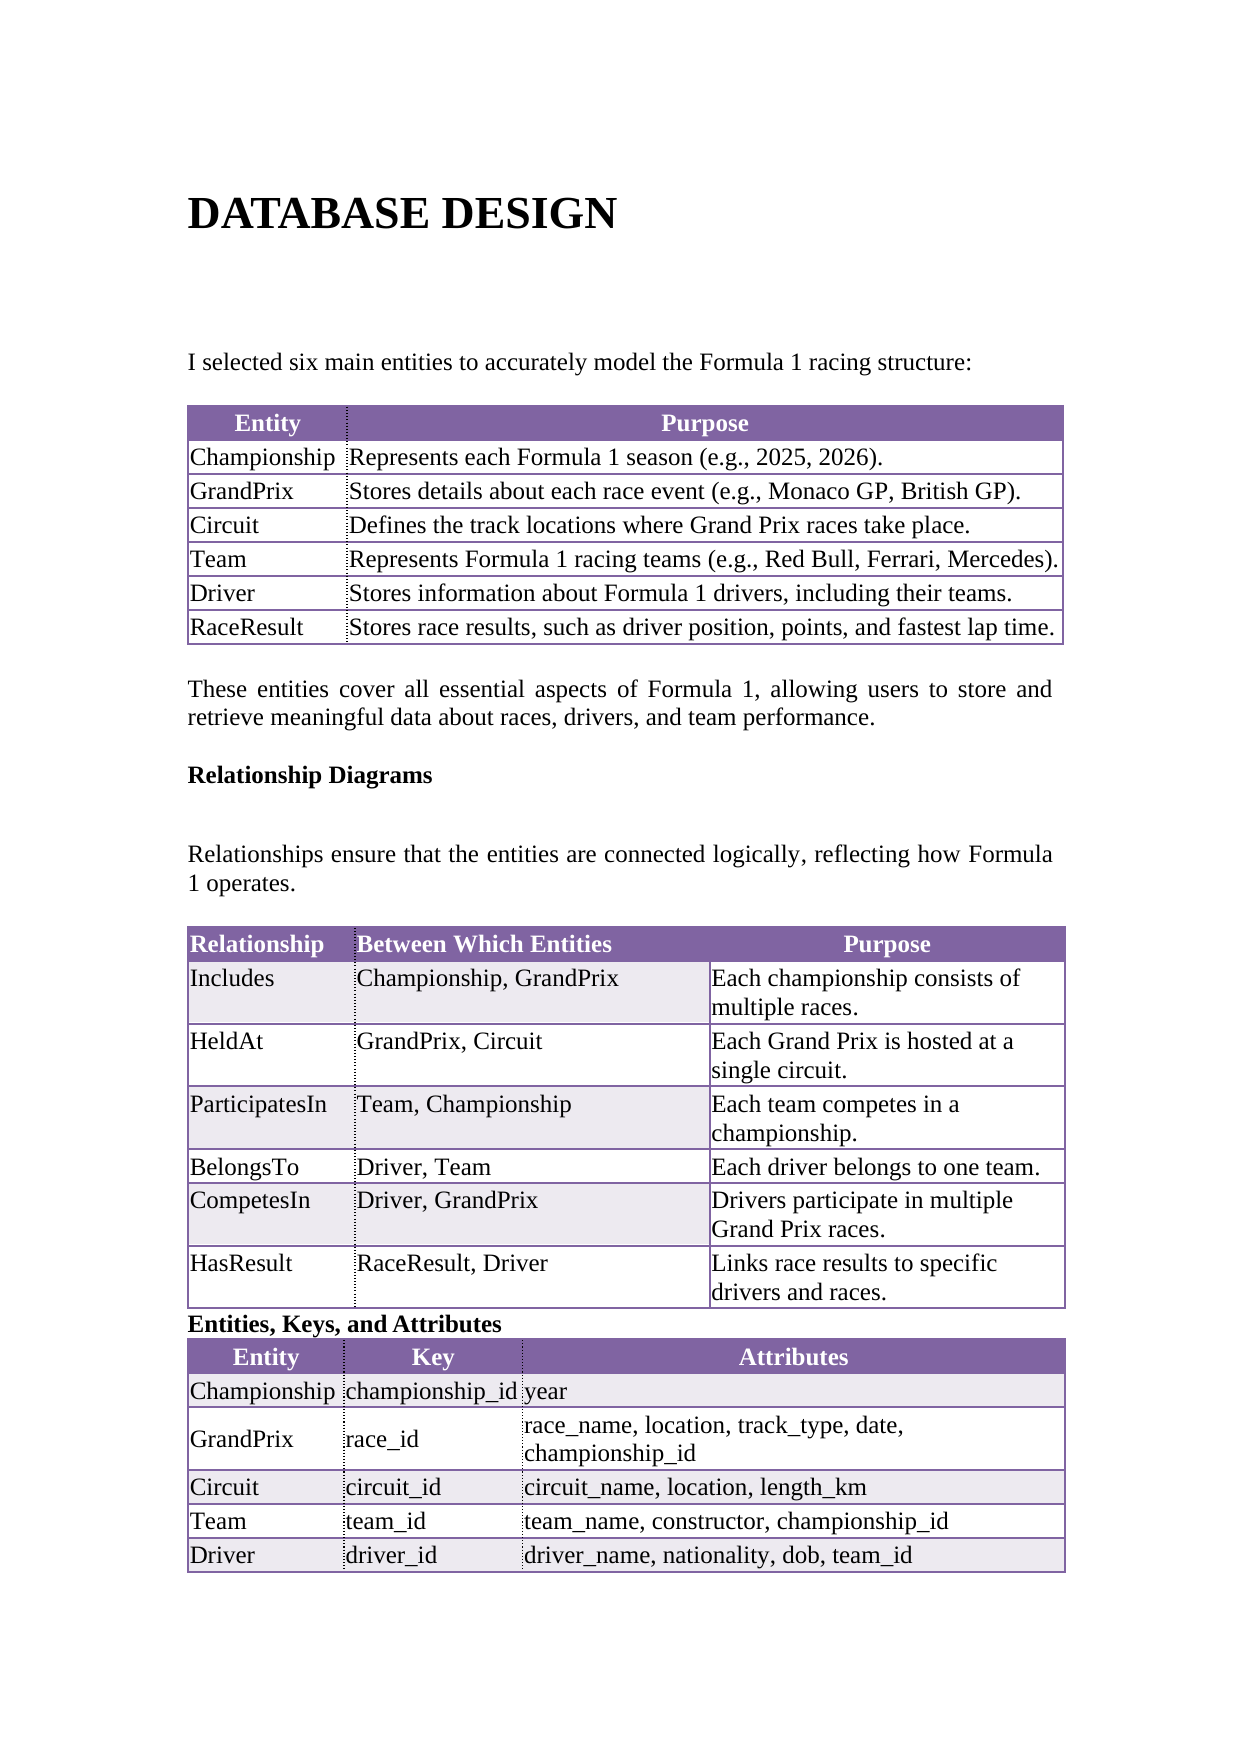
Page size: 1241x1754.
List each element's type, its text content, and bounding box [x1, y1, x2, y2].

table_cell Represents each Formula 1 season (e.g., 2025, 2026). [347, 441, 1062, 473]
table_cell Circuit [189, 1471, 344, 1503]
table_header Attributes [522, 1340, 1064, 1372]
table_cell Championship [189, 441, 347, 473]
table_cell Drivers participate in multiple Grand Prix races. [711, 1184, 1064, 1244]
table_cell Represents Formula 1 racing teams (e.g., Red Bull, Ferrari, Mercedes). [347, 543, 1062, 574]
table_cell Each championship consists of multiple races. [711, 962, 1064, 1022]
table_cell HeldAt [189, 1025, 355, 1085]
table_header Key [344, 1340, 522, 1372]
table_cell GrandPrix [189, 475, 347, 507]
table_cell Links race results to specific drivers and races. [711, 1247, 1064, 1307]
table_cell Championship [189, 1374, 344, 1406]
text These entities cover all essential aspects of Formula 1, allowing users to store and retrieve meaningful data about races, drivers, and team performance. [187, 674, 1053, 731]
table_cell GrandPrix, Circuit [355, 1025, 709, 1085]
table_cell Driver [189, 577, 347, 608]
table_cell HasResult [189, 1247, 355, 1307]
table_cell RaceResult, Driver [355, 1247, 709, 1307]
table_cell Championship, GrandPrix [355, 962, 709, 1022]
table_cell Driver [189, 1539, 344, 1571]
table_cell Stores details about each race event (e.g., Monaco GP, British GP). [347, 475, 1062, 507]
table_cell circuit_name, location, length_km [522, 1471, 1064, 1503]
table_header Entity [189, 407, 347, 439]
table_cell GrandPrix [189, 1408, 344, 1469]
table_cell Stores information about Formula 1 drivers, including their teams. [347, 577, 1062, 608]
subtitle DATABASE DESIGN [187, 185, 1053, 238]
table_cell race_name, location, track_type, date, championship_id [522, 1408, 1064, 1469]
table_cell Includes [189, 962, 355, 1022]
table_header Purpose [711, 928, 1064, 960]
table_cell team_name, constructor, championship_id [522, 1505, 1064, 1537]
text I selected six main entities to accurately model the Formula 1 racing structure: [187, 347, 1053, 376]
table_header Purpose [347, 407, 1062, 439]
table_cell team_id [344, 1505, 522, 1537]
table_cell ParticipatesIn [189, 1087, 355, 1148]
subtitle Relationship Diagrams [187, 760, 1053, 789]
table_cell championship_id [344, 1374, 522, 1406]
table_cell Each driver belongs to one team. [711, 1150, 1064, 1182]
table_cell Team [189, 1505, 344, 1537]
table_cell Circuit [189, 509, 347, 541]
table_cell year [522, 1374, 1064, 1406]
table_cell Defines the track locations where Grand Prix races take place. [347, 509, 1062, 541]
text Entities, Keys, and Attributes [187, 1309, 1053, 1338]
table_cell Stores race results, such as driver position, points, and fastest lap time. [347, 611, 1062, 642]
text Relationships ensure that the entities are connected logically, reflecting how Formula 1 operates. [187, 839, 1053, 897]
table_cell BelongsTo [189, 1150, 355, 1182]
table_cell Team, Championship [355, 1087, 709, 1148]
table_header Between Which Entities [355, 928, 709, 960]
table_cell CompetesIn [189, 1184, 355, 1244]
table_header Entity [189, 1340, 344, 1372]
table_cell Each Grand Prix is hosted at a single circuit. [711, 1025, 1064, 1085]
table_cell driver_id [344, 1539, 522, 1571]
table_cell Driver, Team [355, 1150, 709, 1182]
table_cell RaceResult [189, 611, 347, 642]
table_cell driver_name, nationality, dob, team_id [522, 1539, 1064, 1571]
table_cell circuit_id [344, 1471, 522, 1503]
table_cell race_id [344, 1408, 522, 1469]
table_cell Team [189, 543, 347, 574]
table_cell Each team competes in a championship. [711, 1087, 1064, 1148]
table_header Relationship [189, 928, 355, 960]
table_cell Driver, GrandPrix [355, 1184, 709, 1244]
